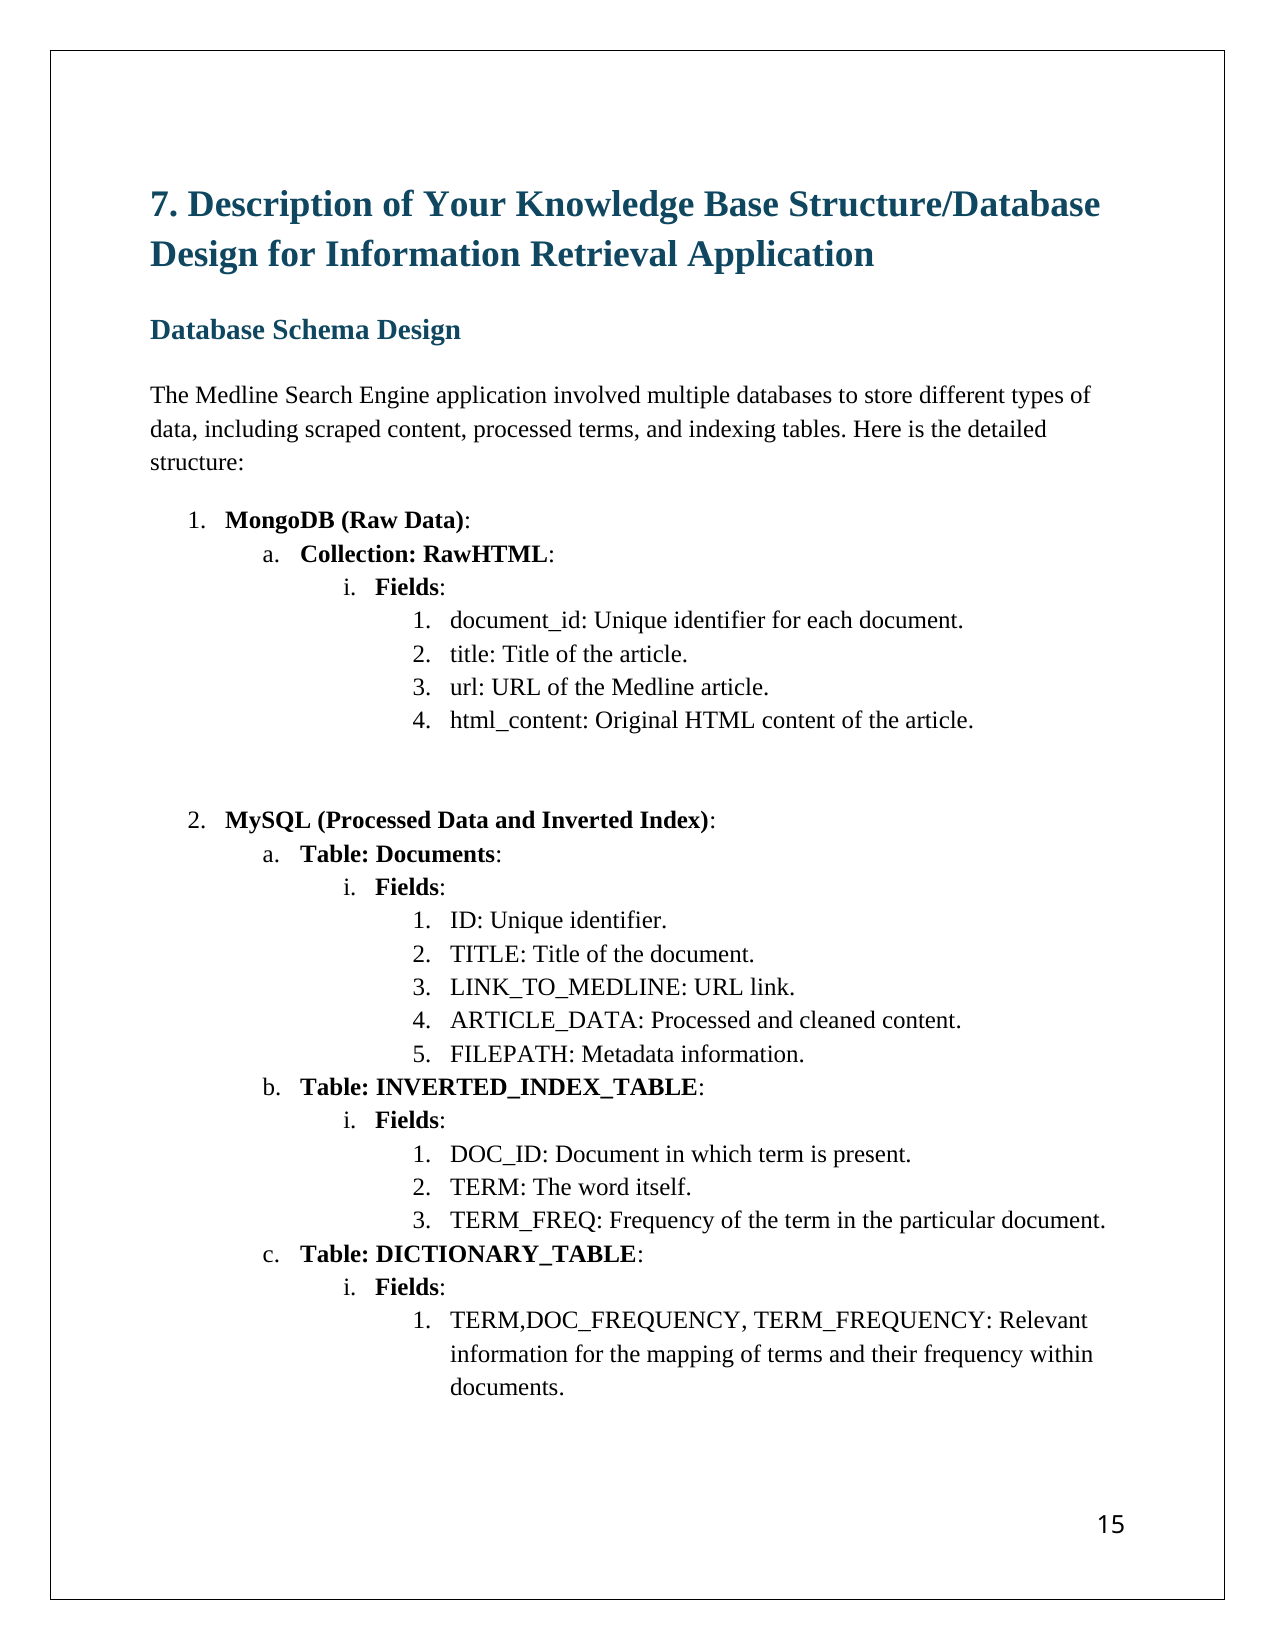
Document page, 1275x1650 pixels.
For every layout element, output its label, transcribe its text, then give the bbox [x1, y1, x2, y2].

list html_content: Original HTML content of the article. [412, 705, 1125, 734]
list title: Title of the article. [412, 639, 1125, 667]
list Table: Documents: [262, 839, 1125, 867]
list url: URL of the Medline article. [412, 672, 1125, 701]
list TITLE: Title of the document. [412, 939, 1125, 967]
list Table: INVERTED_INDEX_TABLE: [262, 1072, 1125, 1101]
subtitle Database Schema Design [150, 312, 1125, 346]
list Table: DICTIONARY_TABLE: [262, 1239, 1125, 1267]
list LINK_TO_MEDLINE: URL link. [412, 972, 1125, 1001]
list document_id: Unique identifier for each document. [412, 605, 1125, 634]
list MySQL (Processed Data and Inverted Index): [187, 805, 1125, 834]
subtitle 7. Description of Your Knowledge Base Structure/Database Design for Information Retrieval Application [150, 181, 1125, 274]
list ARTICLE_DATA: Processed and cleaned content. [412, 1005, 1125, 1034]
text The Medline Search Engine application involved multiple databases to store different types of data, including scraped content, processed terms, and indexing tables. Here is the detailed structure: [150, 380, 1125, 476]
list Fields: [356, 1105, 1125, 1134]
list Fields: [356, 572, 1125, 601]
list Fields: [356, 872, 1125, 901]
list ID: Unique identifier. [412, 905, 1125, 934]
list MongoDB (Raw Data): [187, 505, 1125, 534]
list Collection: RawHTML: [262, 539, 1125, 567]
list Fields: [356, 1272, 1125, 1301]
list TERM_FREQ: Frequency of the term in the particular document. [412, 1205, 1125, 1234]
list TERM,DOC_FREQUENCY, TERM_FREQUENCY: Relevant information for the mapping of terms and their frequency within documents. [412, 1305, 1125, 1401]
list DOC_ID: Document in which term is present. [412, 1139, 1125, 1167]
list FILEPATH: Metadata information. [412, 1039, 1125, 1067]
list TERM: The word itself. [412, 1172, 1125, 1201]
